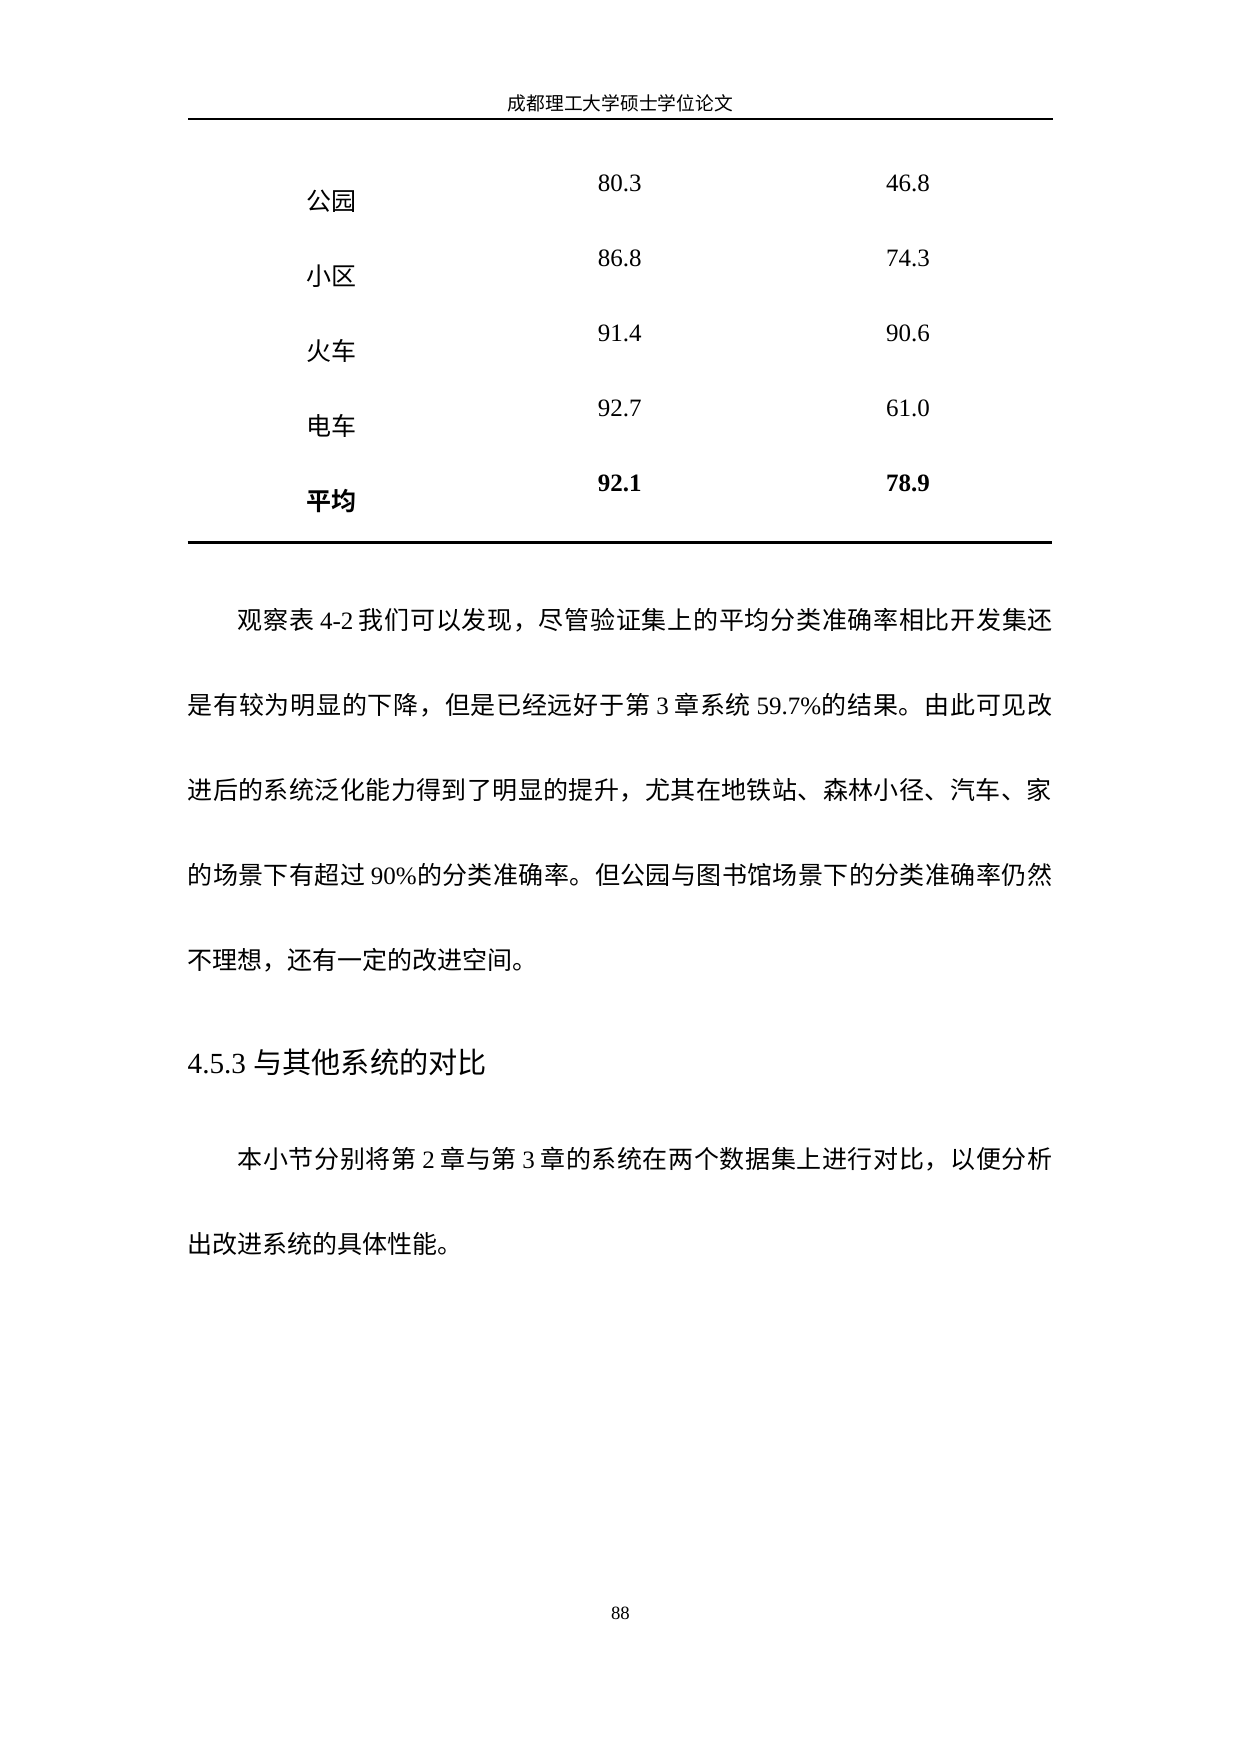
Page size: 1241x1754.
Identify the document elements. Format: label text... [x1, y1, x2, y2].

table_cell 90.6 [764, 316, 1052, 391]
subtitle 4.5.3 与其他系统的对比 [187, 1026, 1053, 1094]
table_cell 平均 [188, 466, 476, 541]
table_cell 46.8 [764, 166, 1052, 241]
table_cell 86.8 [476, 241, 763, 316]
table_cell 电车 [188, 391, 476, 466]
table_cell 92.7 [476, 391, 763, 466]
table_cell 78.9 [764, 466, 1052, 541]
table_cell 小区 [188, 241, 476, 316]
table_cell 公园 [188, 166, 476, 241]
table_cell 91.4 [476, 316, 763, 391]
table_cell 61.0 [764, 391, 1052, 466]
table_cell 92.1 [476, 466, 763, 541]
table_cell 火车 [188, 316, 476, 391]
text 本小节分别将第2章与第3章的系统在两个数据集上进行对比，以便分析出改进系统的具体性能。 [187, 1124, 1053, 1276]
table_cell 80.3 [476, 166, 763, 241]
text 观察表4-2我们可以发现，尽管验证集上的平均分类准确率相比开发集还是有较为明显的下降，但是已经远好于第3章系统59.7%的结果。由此可见改进后的系统泛化能力得到了明显的提升，尤其在地铁站、森林小径、汽车、家的场景下有超过90%的分类准确率。但公园与图书馆场景下的分类准确率仍然不理想，还有一定的改进空间。 [187, 585, 1053, 992]
table_cell 74.3 [764, 241, 1052, 316]
